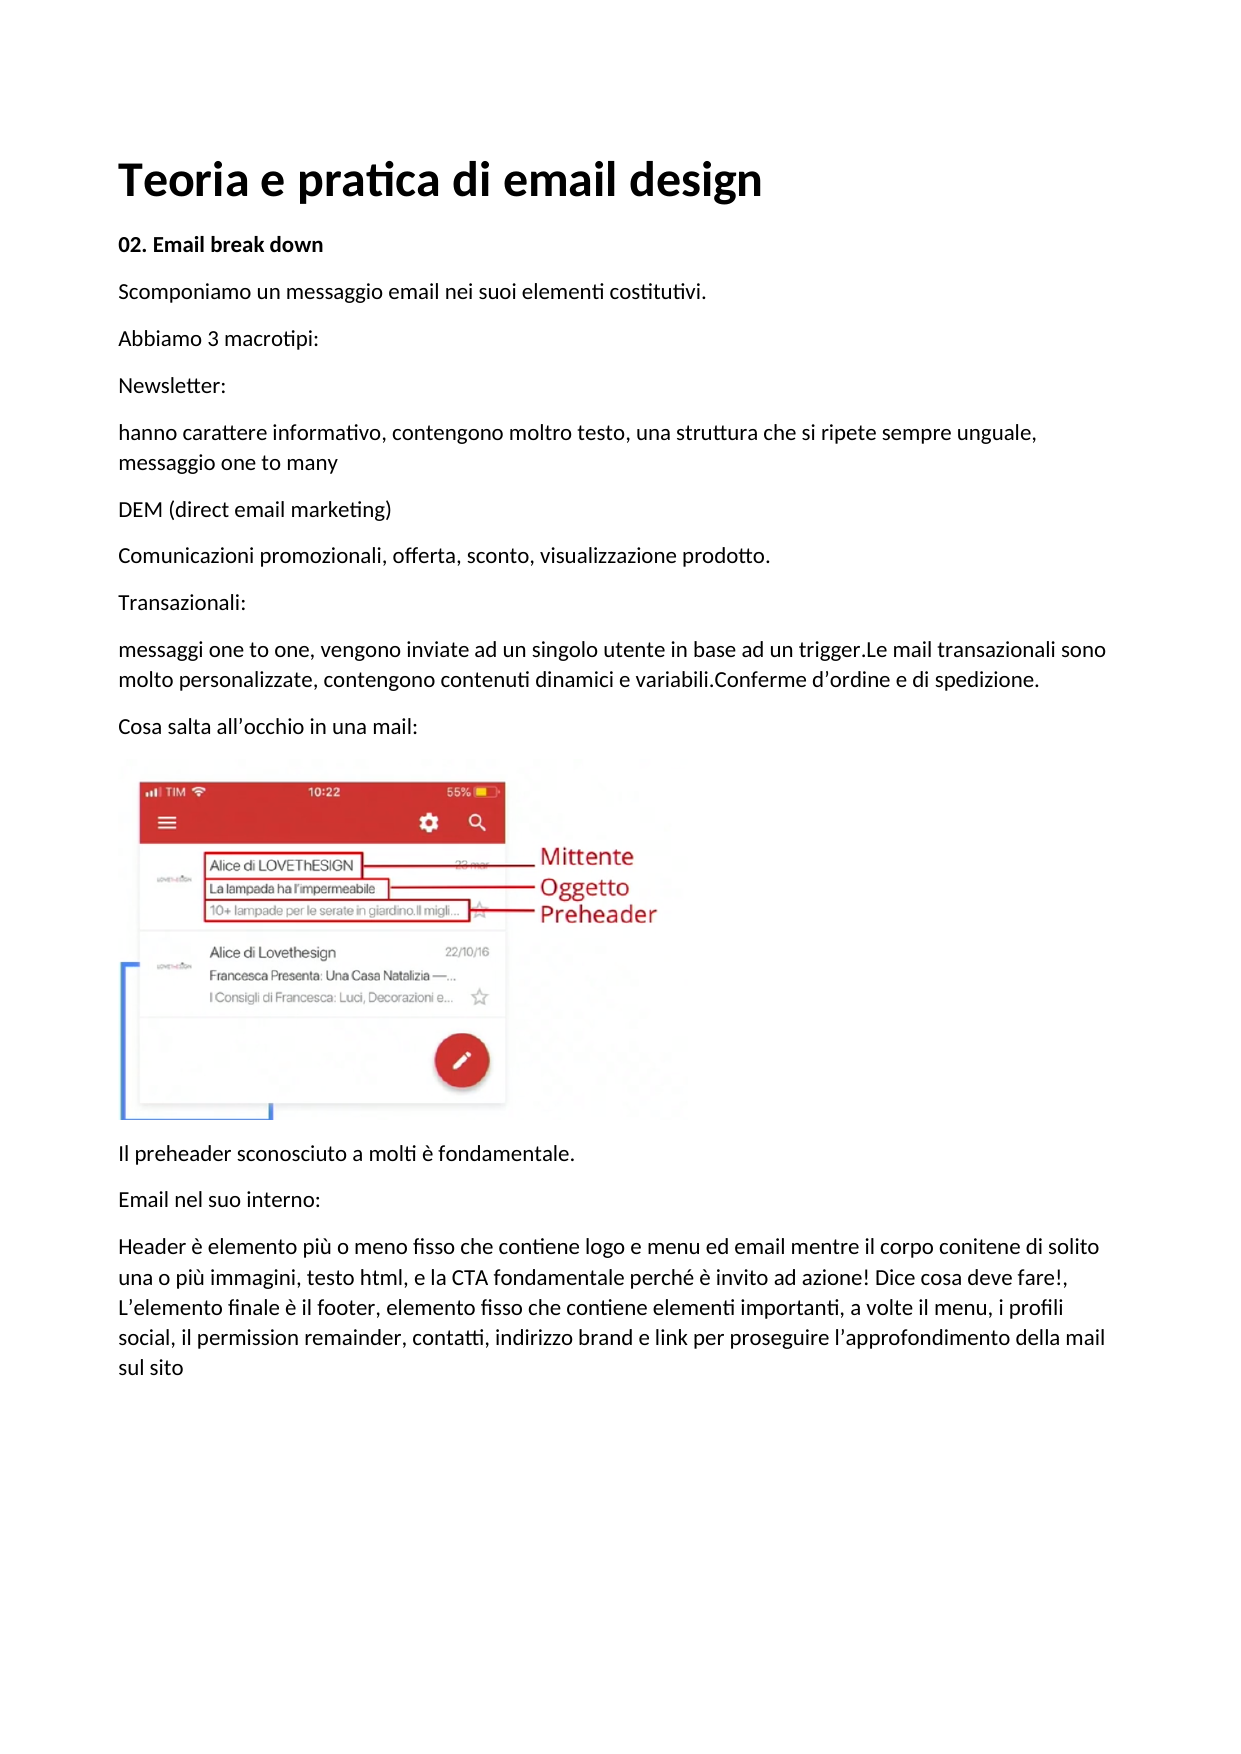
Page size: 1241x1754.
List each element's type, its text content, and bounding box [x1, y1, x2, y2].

text hanno carattere informativo, contengono moltro testo, una struttura che si ripete sempre unguale, messaggio one to many [118, 418, 1122, 476]
text Header è elemento più o meno fisso che contiene logo e menu ed email mentre il corpo conitene di solito una o più immagini, testo html, e la CTA fondamentale perché è invito ad azione! Dice cosa deve fare!, L’elemento finale è il footer, elemento fisso che contiene elementi importanti, a volte il menu, i profili social, il permission remainder, contatti, indirizzo brand e link per proseguire l’approfondimento della mail sul sito [118, 1232, 1122, 1381]
picture [118, 759, 689, 1120]
text Scomponiamo un messaggio email nei suoi elementi costitutivi. [118, 277, 1122, 305]
text Il preheader sconosciuto a molti è fondamentale. [118, 1139, 1122, 1167]
text 02. Email break down [118, 230, 1122, 258]
text Comunicazioni promozionali, offerta, sconto, visualizzazione prodotto. [118, 542, 1122, 569]
text Transazionali: [118, 588, 1122, 616]
text messaggi one to one, vengono inviate ad un singolo utente in base ad un trigger.Le mail transazionali sono molto personalizzate, contengono contenuti dinamici e variabili.Conferme d’ordine e di spedizione. [118, 635, 1122, 693]
text Cosa salta all’occhio in una mail: [118, 712, 1122, 740]
text Abbiamo 3 macrotipi: [118, 324, 1122, 352]
text Teoria e pratica di email design [118, 148, 1122, 209]
text Newsletter: [118, 371, 1122, 399]
text DEM (direct email marketing) [118, 495, 1122, 523]
text Email nel suo interno: [118, 1186, 1122, 1213]
